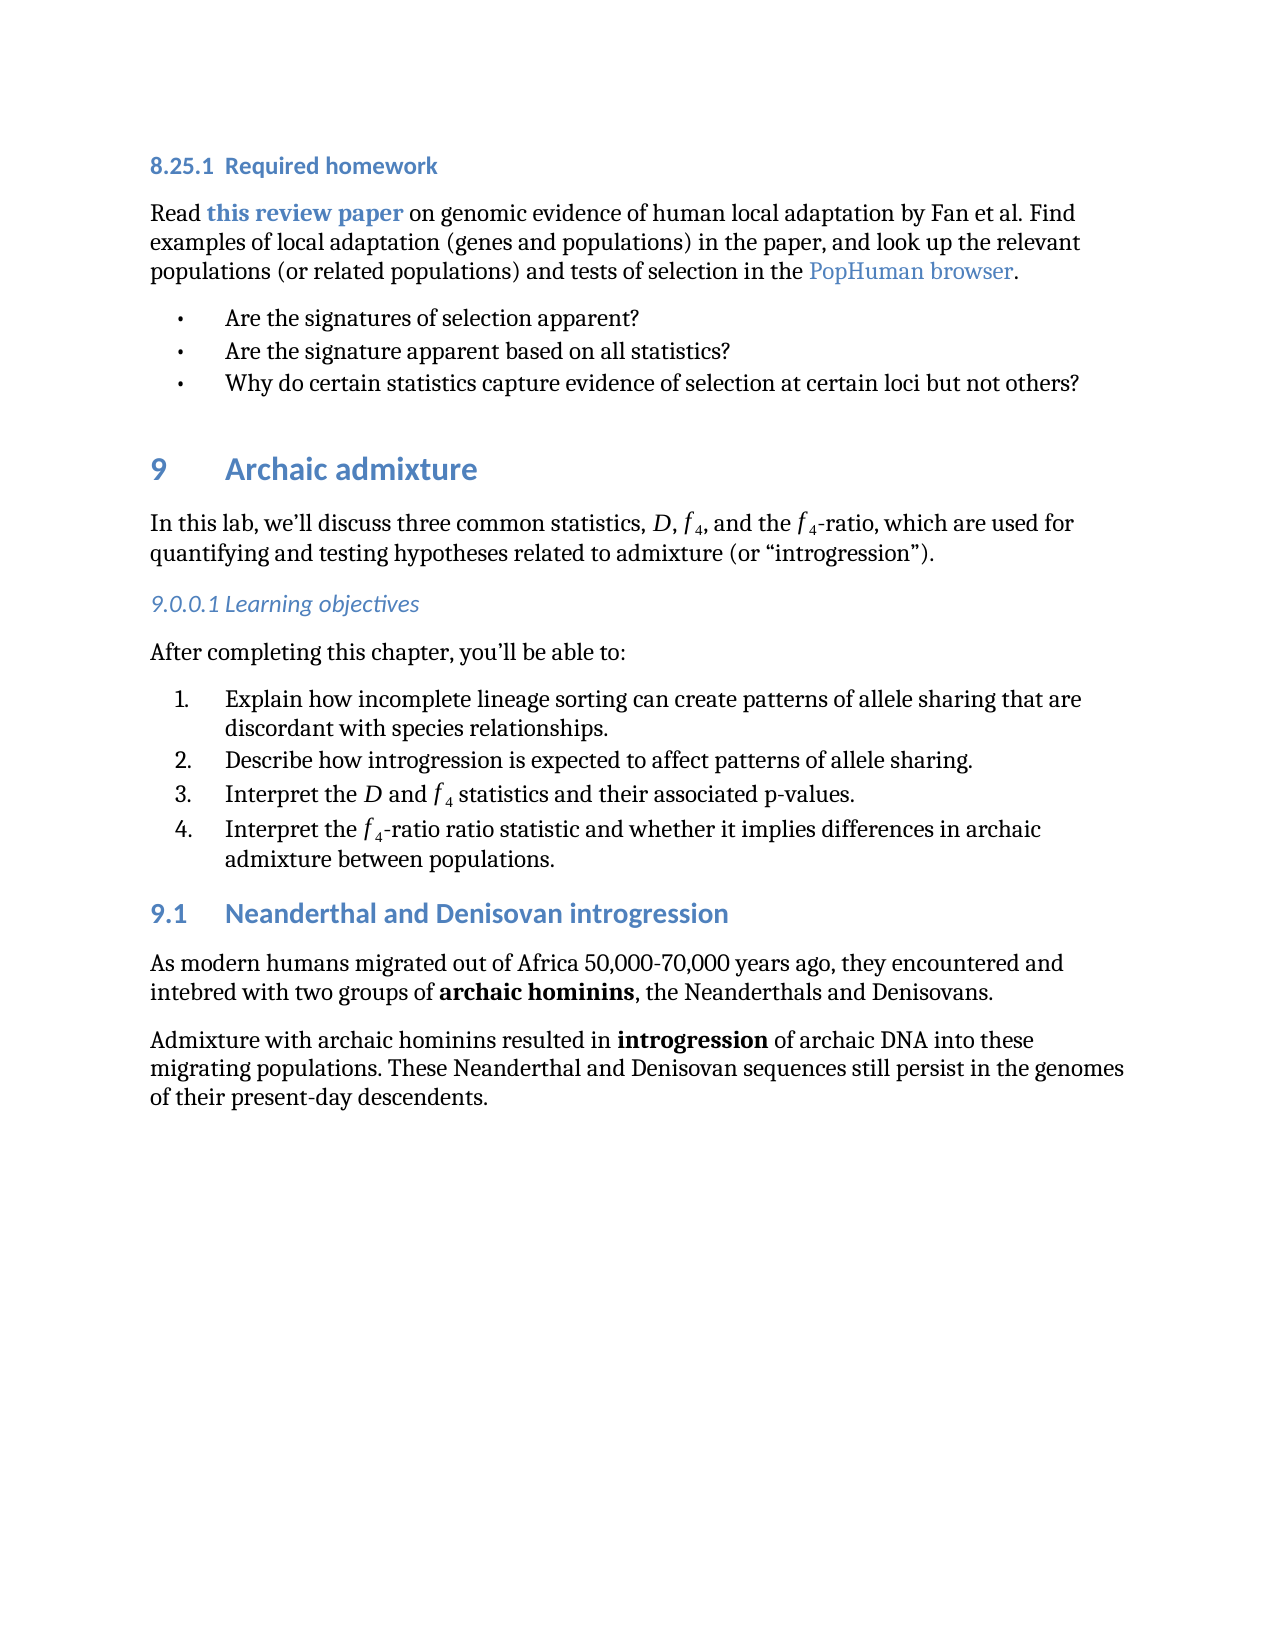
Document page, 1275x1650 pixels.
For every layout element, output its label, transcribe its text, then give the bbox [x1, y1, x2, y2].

text After completing this chapter, you’ll be able to: [150, 638, 1125, 666]
list Interpret the -ratio ratio statistic and whether it implies differences in archaic admixture between populations. [175, 814, 1125, 874]
list Are the signatures of selection apparent? [175, 304, 1125, 333]
list Are the signature apparent based on all statistics? [175, 337, 1125, 366]
list Why do certain statistics capture evidence of selection at certain loci but not others? [175, 369, 1125, 398]
subtitle 8.25.1 Required homework [150, 150, 1125, 181]
text In this lab, we’ll discuss three common statistics, , , and the -ratio, which are used for quantifying and testing hypotheses related to admixture (or “introgression”). [150, 507, 1125, 568]
text Read this review paper on genomic evidence of human local adaptation by Fan et al. Find examples of local adaptation (genes and populations) in the paper, and look up the relevant populations (or related populations) and tests of selection in the PopHuman browser. [150, 199, 1125, 286]
list Explain how incomplete lineage sorting can create patterns of allele sharing that are discordant with species relationships. [175, 685, 1125, 743]
subtitle 9 Archaic admixture [150, 448, 1125, 489]
text As modern humans migrated out of Africa 50,000-70,000 years ago, they encountered and intebred with two groups of archaic hominins, the Neanderthals and Denisovans. [150, 949, 1125, 1007]
text Admixture with archaic hominins resulted in introgression of archaic DNA into these migrating populations. These Neanderthal and Denisovan sequences still persist in the genomes of their present-day descendents. [150, 1026, 1125, 1112]
list Interpret the and statistics and their associated p-values. [175, 779, 1125, 810]
subtitle 9.1 Neanderthal and Denisovan introgression [150, 895, 1125, 931]
subtitle 9.0.0.1 Learning objectives [150, 588, 1125, 619]
list Describe how introgression is expected to affect patterns of allele sharing. [175, 746, 1125, 775]
